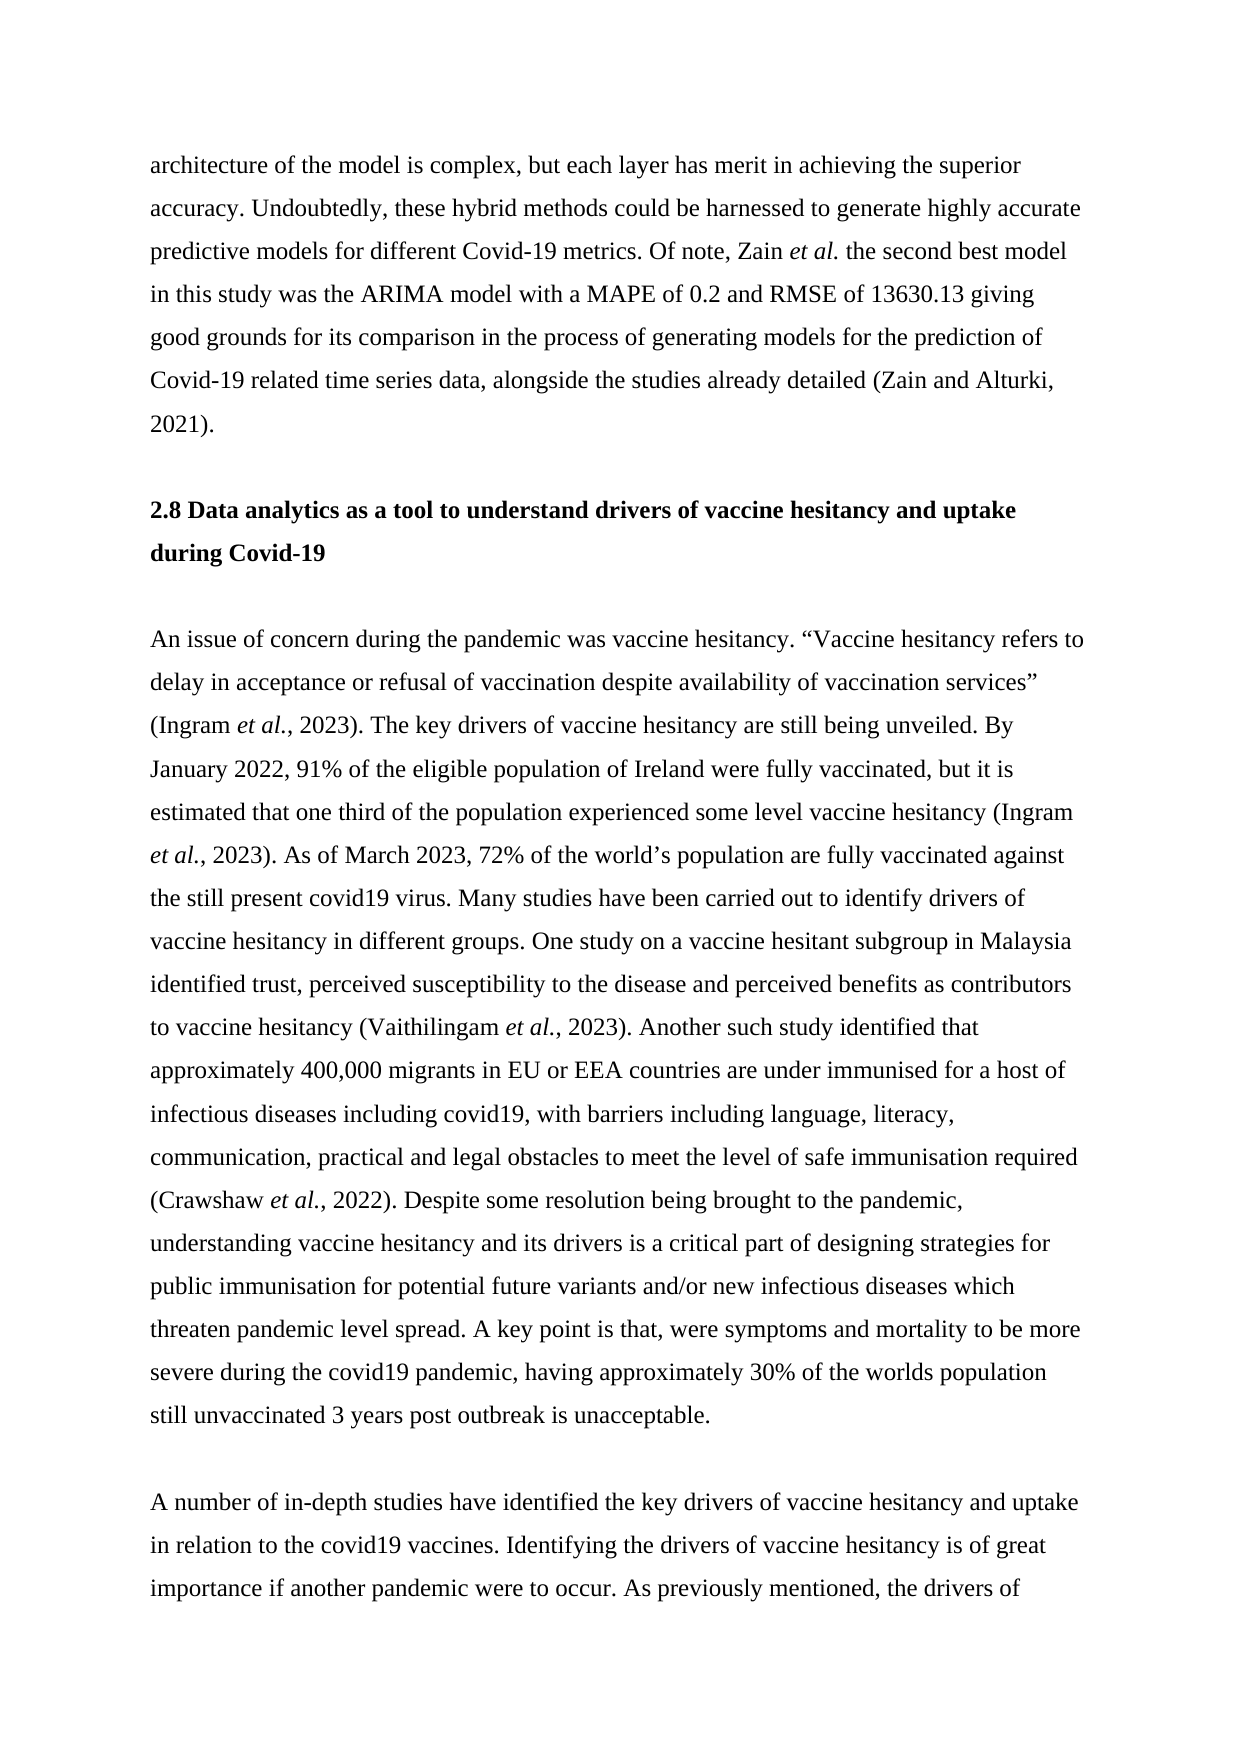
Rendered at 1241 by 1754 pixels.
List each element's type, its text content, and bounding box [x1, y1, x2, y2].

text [150, 1487, 1090, 1602]
text 2.8 Data analytics as a tool to understand drivers of vaccine hesitancy and uptake during Covid-19 [150, 495, 1090, 567]
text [150, 150, 1090, 437]
text An issue of concern during the pandemic was vaccine hesitancy. “Vaccine hesitancy refers to delay in acceptance or refusal of vaccination despite availability of vaccination services” (Ingram et al., 2023). The key drivers of vaccine hesitancy are still being unveiled. By January 2022, 91% of the eligible population of Ireland were fully vaccinated, but it is estimated that one third of the population experienced some level vaccine hesitancy (Ingram et al., 2023). As of March 2023, 72% of the world’s population are fully vaccinated against the still present covid19 virus. Many studies have been carried out to identify drivers of vaccine hesitancy in different groups. One study on a vaccine hesitant subgroup in Malaysia identified trust, perceived susceptibility to the disease and perceived benefits as contributors to vaccine hesitancy (Vaithilingam et al., 2023). Another such study identified that approximately 400,000 migrants in EU or EEA countries are under immunised for a host of infectious diseases including covid19, with barriers including language, literacy, communication, practical and legal obstacles to meet the level of safe immunisation required (Crawshaw et al., 2022). Despite some resolution being brought to the pandemic, understanding vaccine hesitancy and its drivers is a critical part of designing strategies for public immunisation for potential future variants and/or new infectious diseases which threaten pandemic level spread. A key point is that, were symptoms and mortality to be more severe during the covid19 pandemic, having approximately 30% of the worlds population still unvaccinated 3 years post outbreak is unacceptable. [150, 624, 1090, 1429]
